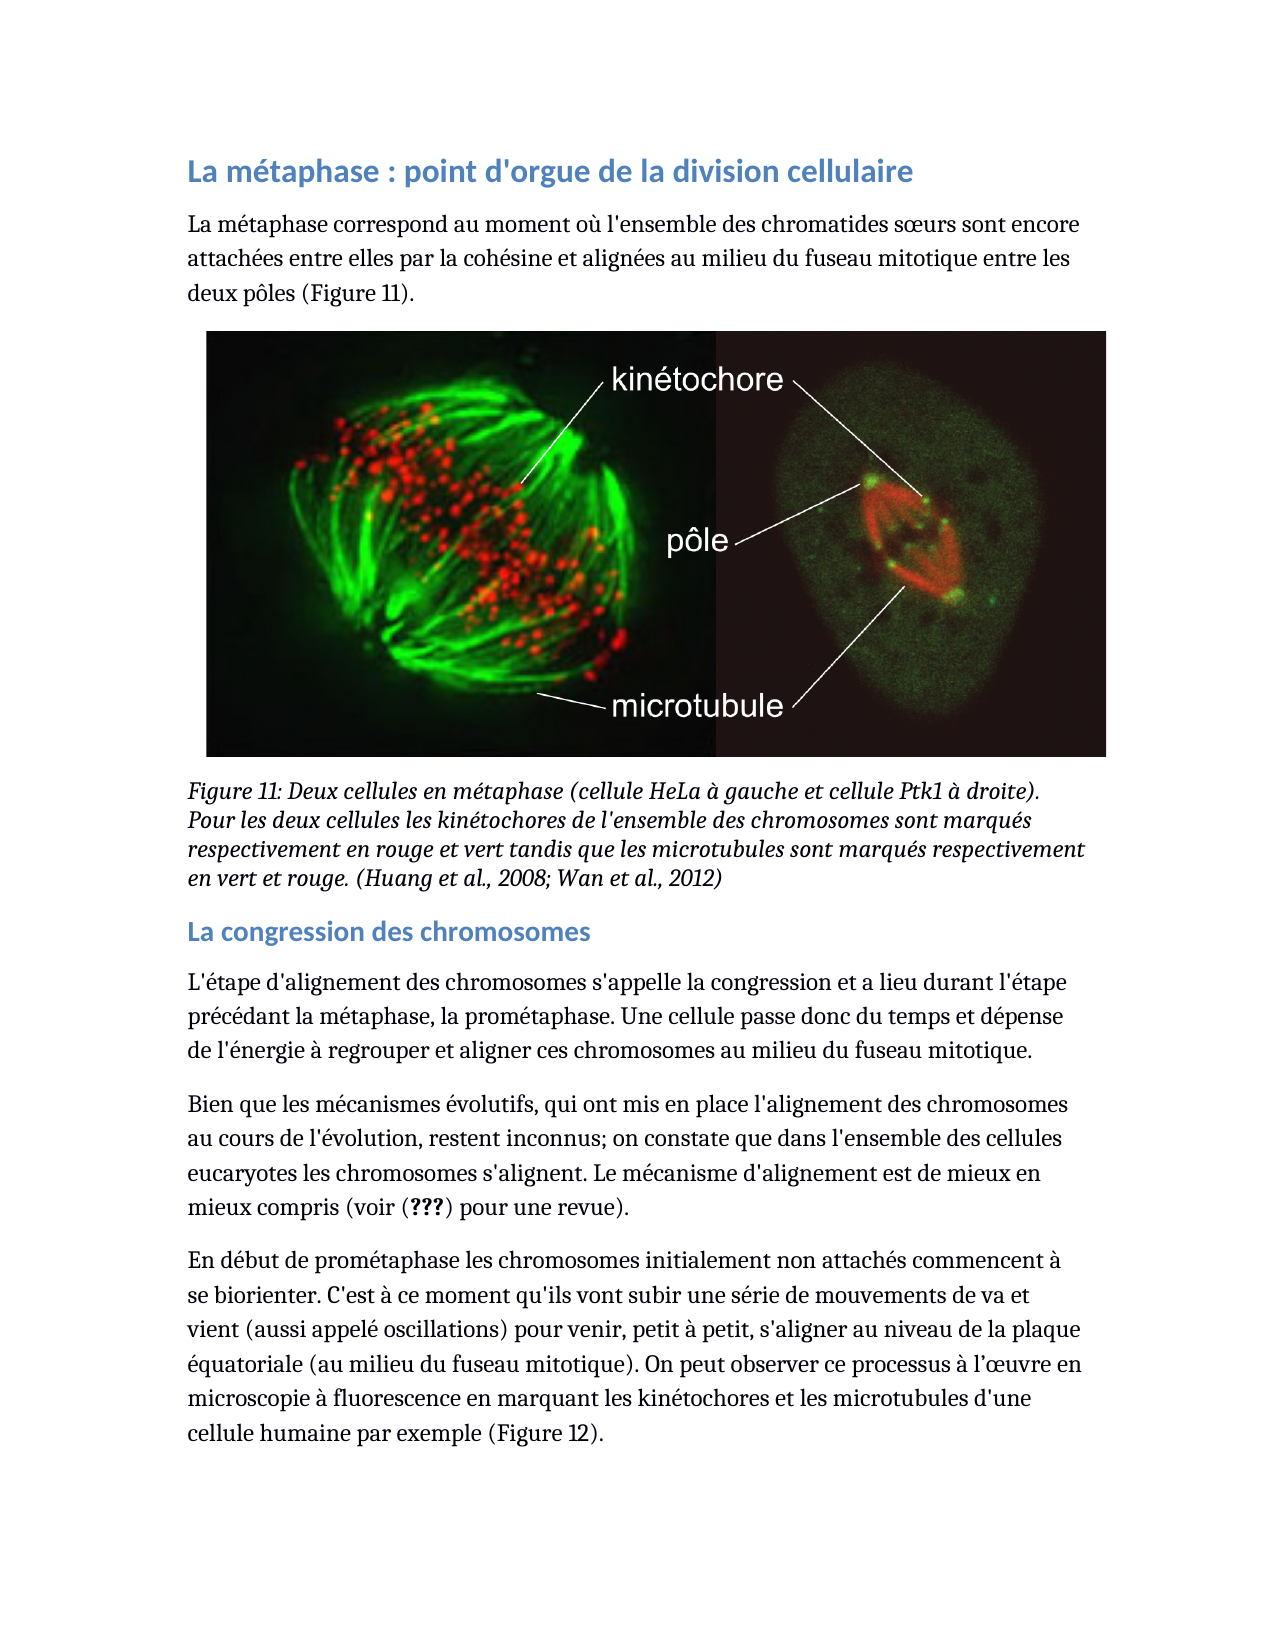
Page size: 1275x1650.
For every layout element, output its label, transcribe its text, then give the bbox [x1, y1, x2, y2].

text L'étape d'alignement des chromosomes s'appelle la congression et a lieu durant l'étape précédant la métaphase, la prométaphase. Une cellule passe donc du temps et dépense de l'énergie à regrouper et aligner ces chromosomes au milieu du fuseau mitotique. [187, 967, 1087, 1065]
subtitle La congression des chromosomes [187, 913, 1087, 949]
text En début de prométaphase les chromosomes initialement non attachés commencent à se biorienter. C'est à ce moment qu'ils vont subir une série de mouvements de va et vient (aussi appelé oscillations) pour venir, petit à petit, s'aligner au niveau de la plaque équatoriale (au milieu du fuseau mitotique). On peut observer ce processus à l’œuvre en microscopie à fluorescence en marquant les kinétochores et les microtubules d'une cellule humaine par exemple (Figure 12). [187, 1246, 1087, 1447]
text Bien que les mécanismes évolutifs, qui ont mis en place l'alignement des chromosomes au cours de l'évolution, restent inconnus; on constate que dans l'ensemble des cellules eucaryotes les chromosomes s'alignent. Le mécanisme d'alignement est de mieux en mieux compris (voir (???) pour une revue). [187, 1089, 1087, 1222]
subtitle La métaphase : point d'orgue de la division cellulaire [187, 150, 1087, 191]
text Figure 11: Deux cellules en métaphase (cellule HeLa à gauche et cellule Ptk1 à droite). Pour les deux cellules les kinétochores de l'ensemble des chromosomes sont marqués respectivement en rouge et vert tandis que les microtubules sont marqués respectivement en vert et rouge. (Huang et al., 2008; Wan et al., 2012) [187, 777, 1087, 892]
picture [206, 331, 1107, 757]
text La métaphase correspond au moment où l'ensemble des chromatides sœurs sont encore attachées entre elles par la cohésine et alignées au milieu du fuseau mitotique entre les deux pôles (Figure 11). [187, 209, 1087, 307]
